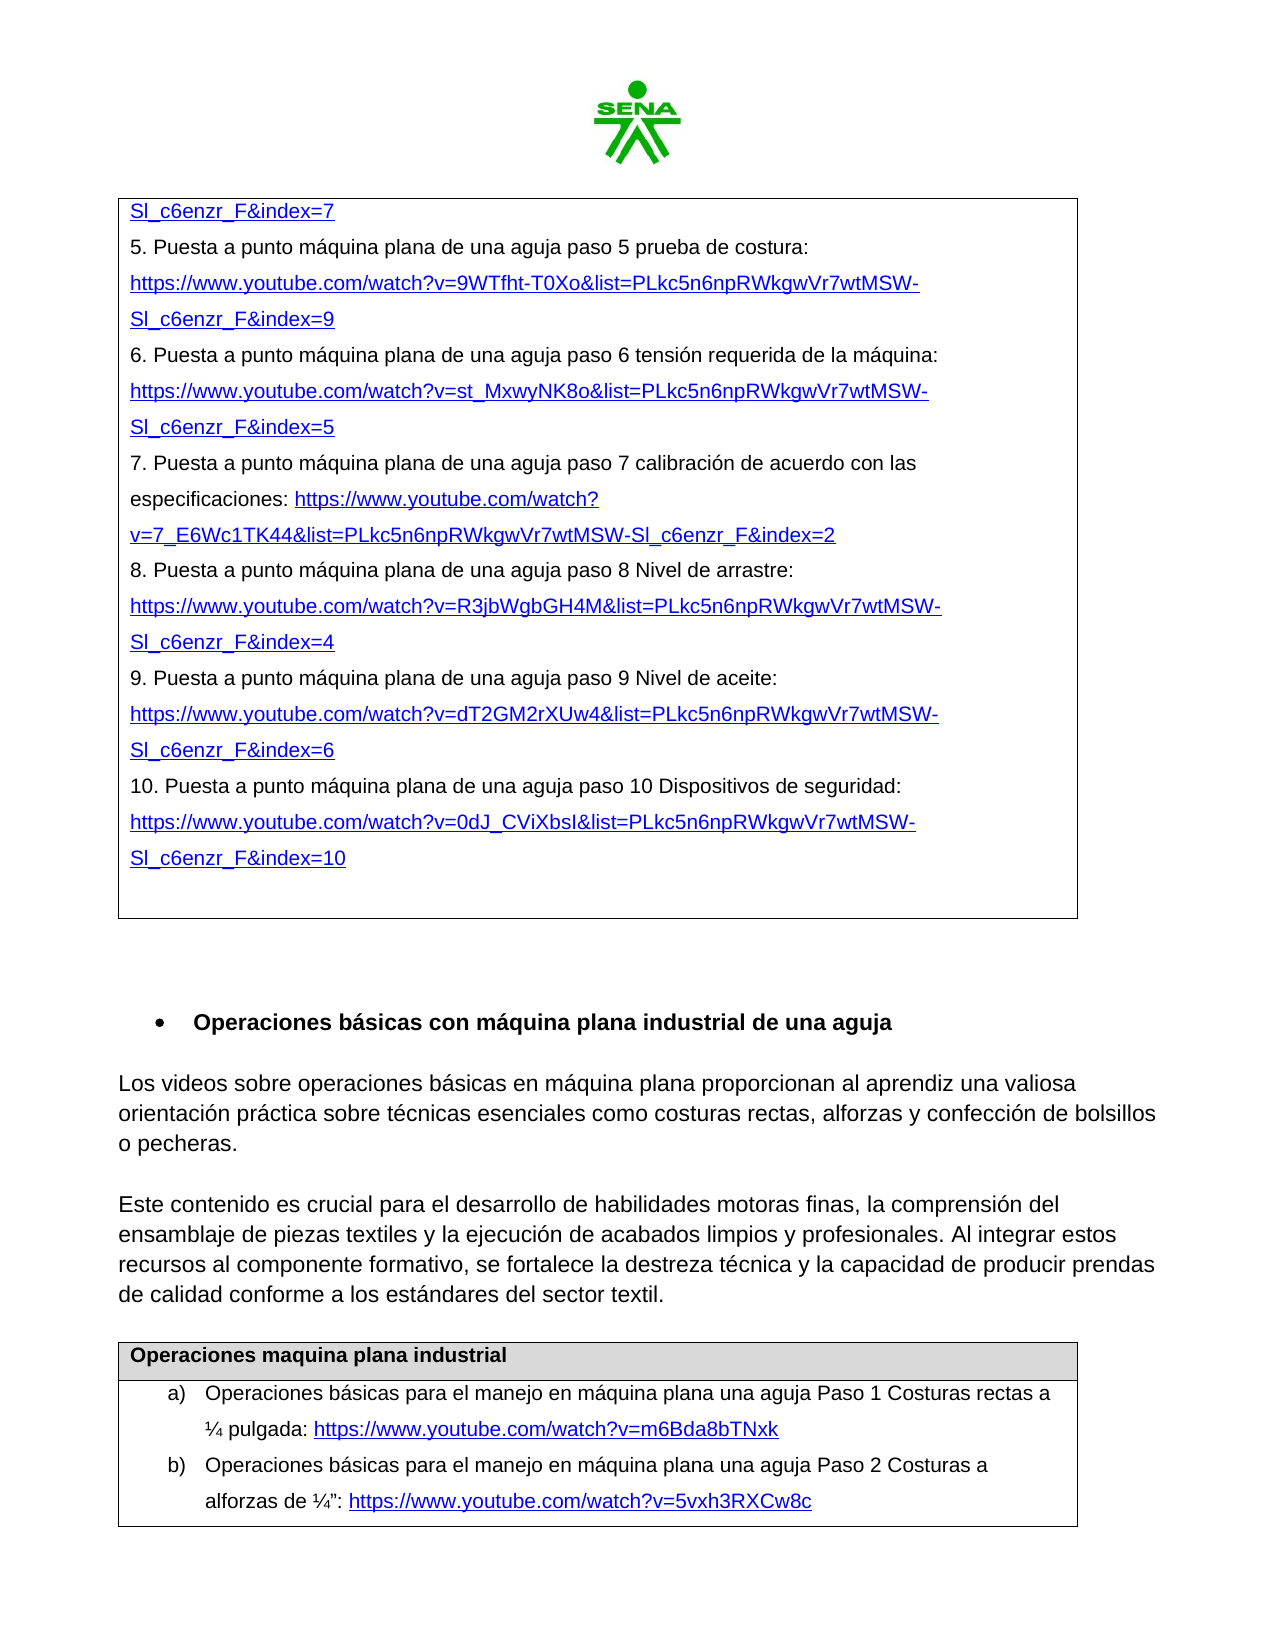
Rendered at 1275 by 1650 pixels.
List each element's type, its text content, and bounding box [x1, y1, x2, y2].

text Los videos sobre operaciones básicas en máquina plana proporcionan al aprendiz una valiosa orientación práctica sobre técnicas esenciales como costuras rectas, alforzas y confección de bolsillos o pecheras. [118, 1039, 1157, 1157]
table_header Operaciones maquina plana industrial [119, 1343, 1077, 1380]
list Operaciones básicas con máquina plana industrial de una aguja [156, 1009, 1157, 1036]
picture [588, 75, 687, 172]
text Este contenido es crucial para el desarrollo de habilidades motoras finas, la comprensión del ensamblaje de piezas textiles y la ejecución de acabados limpios y profesionales. Al integrar estos recursos al componente formativo, se fortalece la destreza técnica y la capacidad de producir prendas de calidad conforme a los estándares del sector textil. [118, 1191, 1157, 1308]
